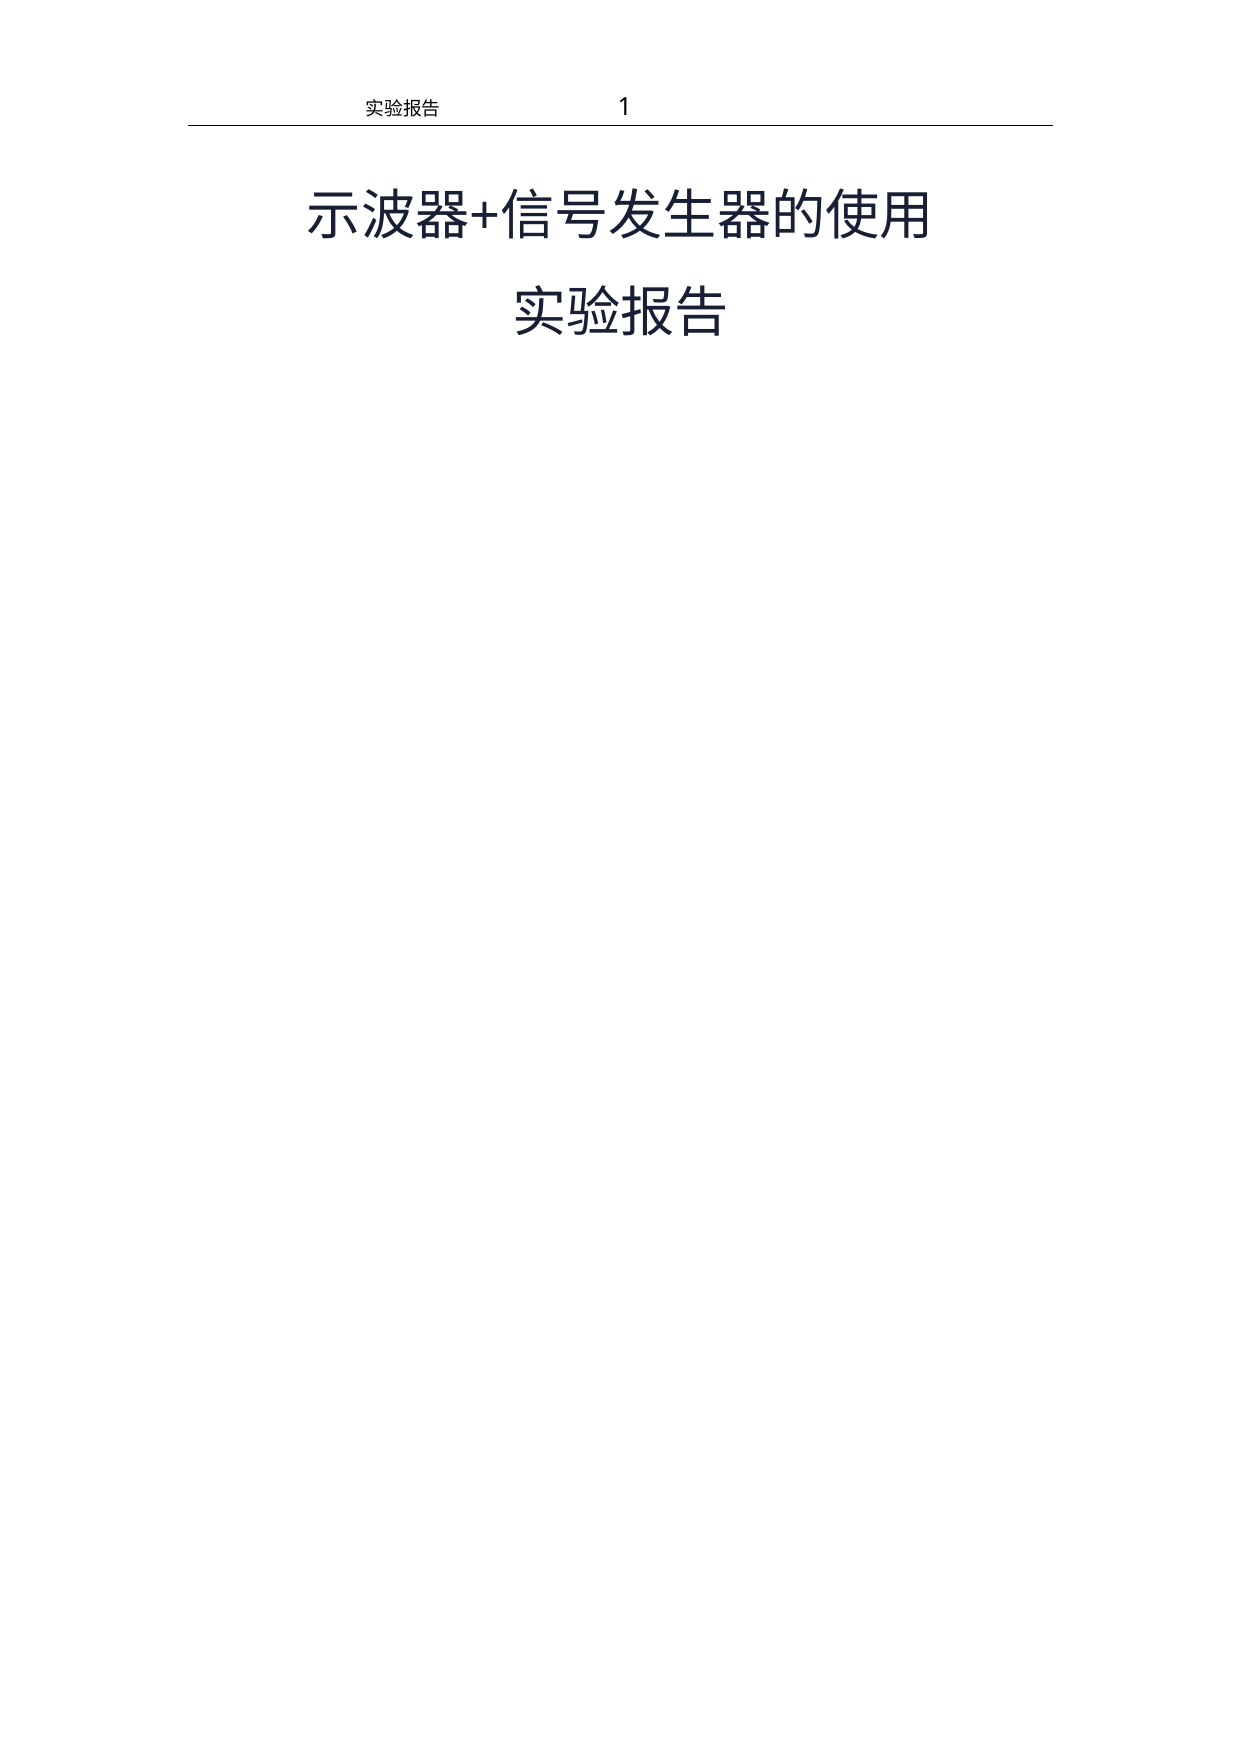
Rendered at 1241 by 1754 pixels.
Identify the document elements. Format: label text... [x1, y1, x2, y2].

text 示波器+信号发生器的使用 [187, 162, 1053, 259]
text 实验报告 [187, 259, 1053, 357]
